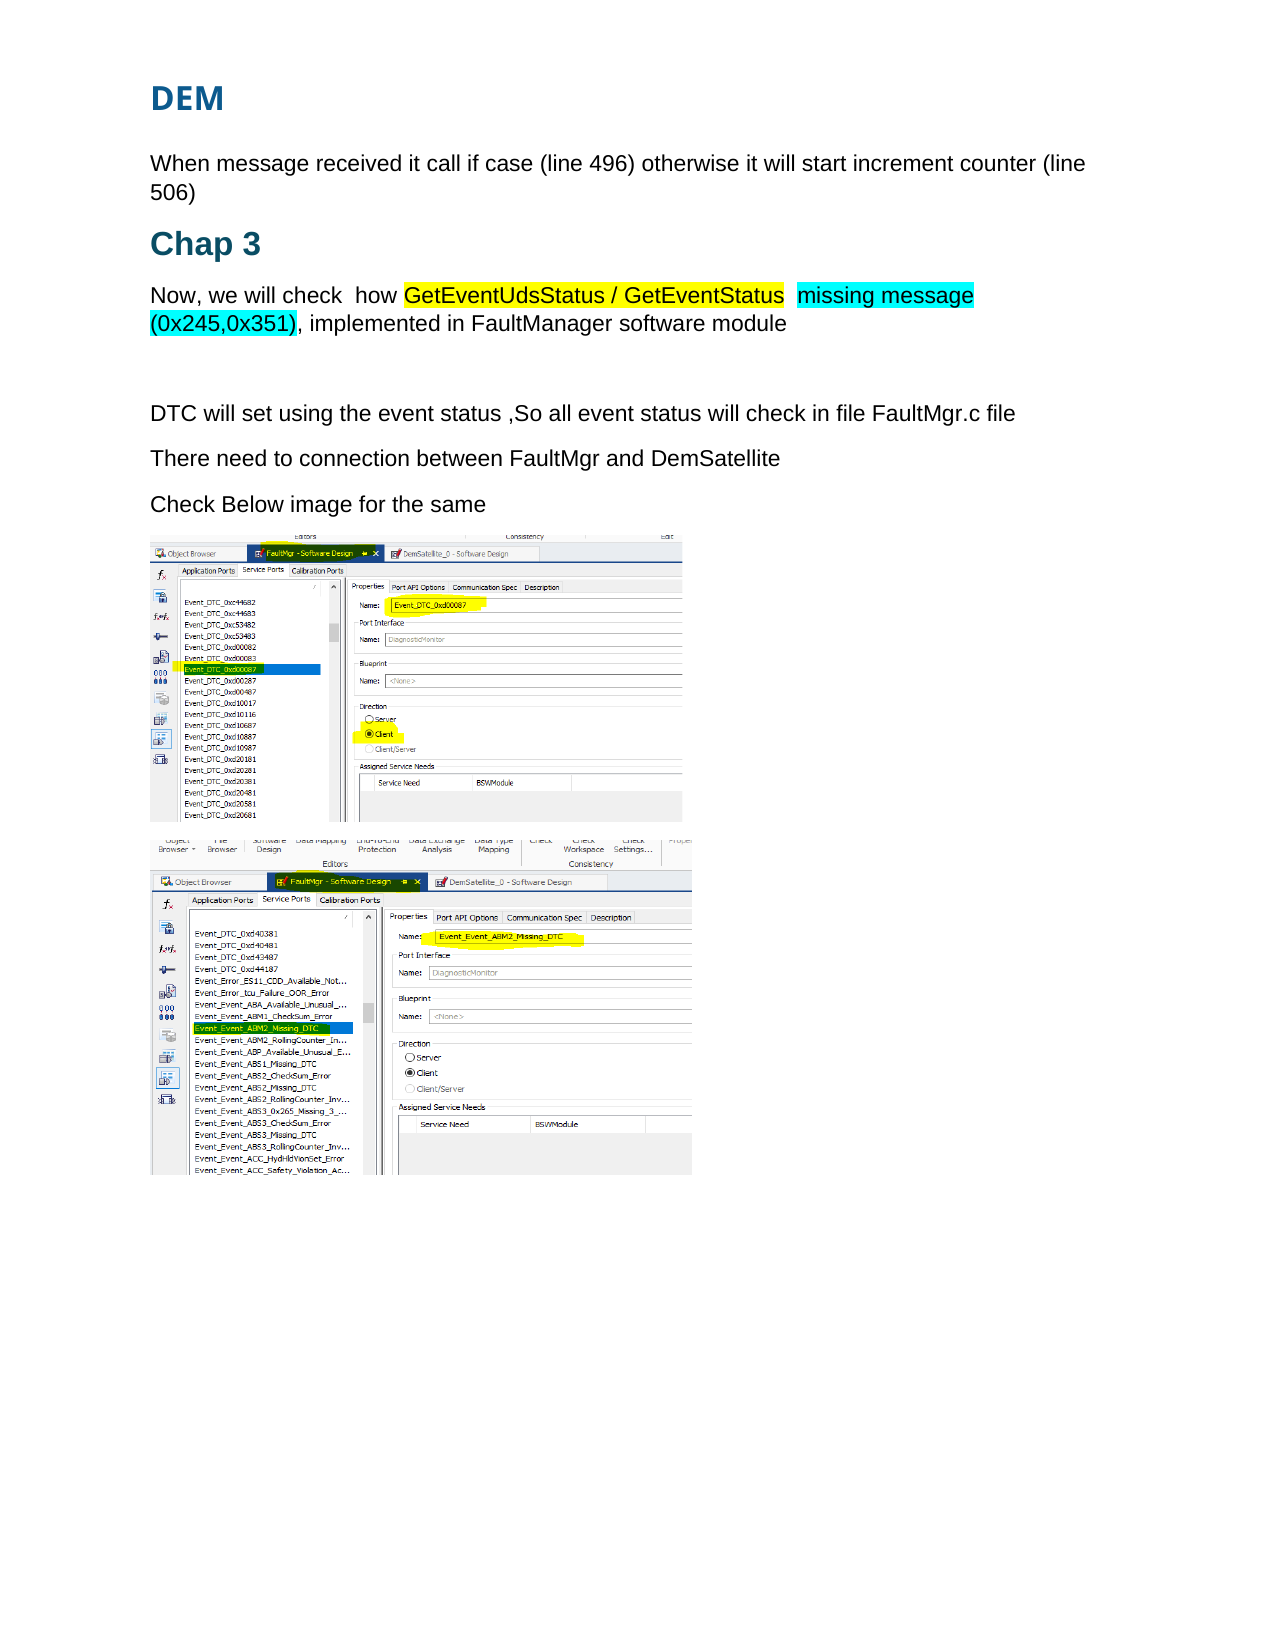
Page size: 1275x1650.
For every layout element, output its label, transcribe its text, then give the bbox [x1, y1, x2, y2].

text When message received it call if case (line 496) otherwise it will start increment counter (line 506) [150, 150, 1125, 205]
text There need to connection between FaultMgr and DemSatellite [150, 445, 1125, 472]
text DTC will set using the event status ,So all event status will check in file FaultMgr.c file [150, 400, 1125, 427]
picture [150, 535, 683, 822]
text Check Below image for the same [150, 491, 1125, 517]
text Chap 3 [150, 223, 1125, 262]
picture [150, 840, 692, 1175]
text Now, we will check how GetEventUdsStatus / GetEventStatus missing message (0x245,0x351), implemented in FaultManager software module [150, 282, 1125, 336]
